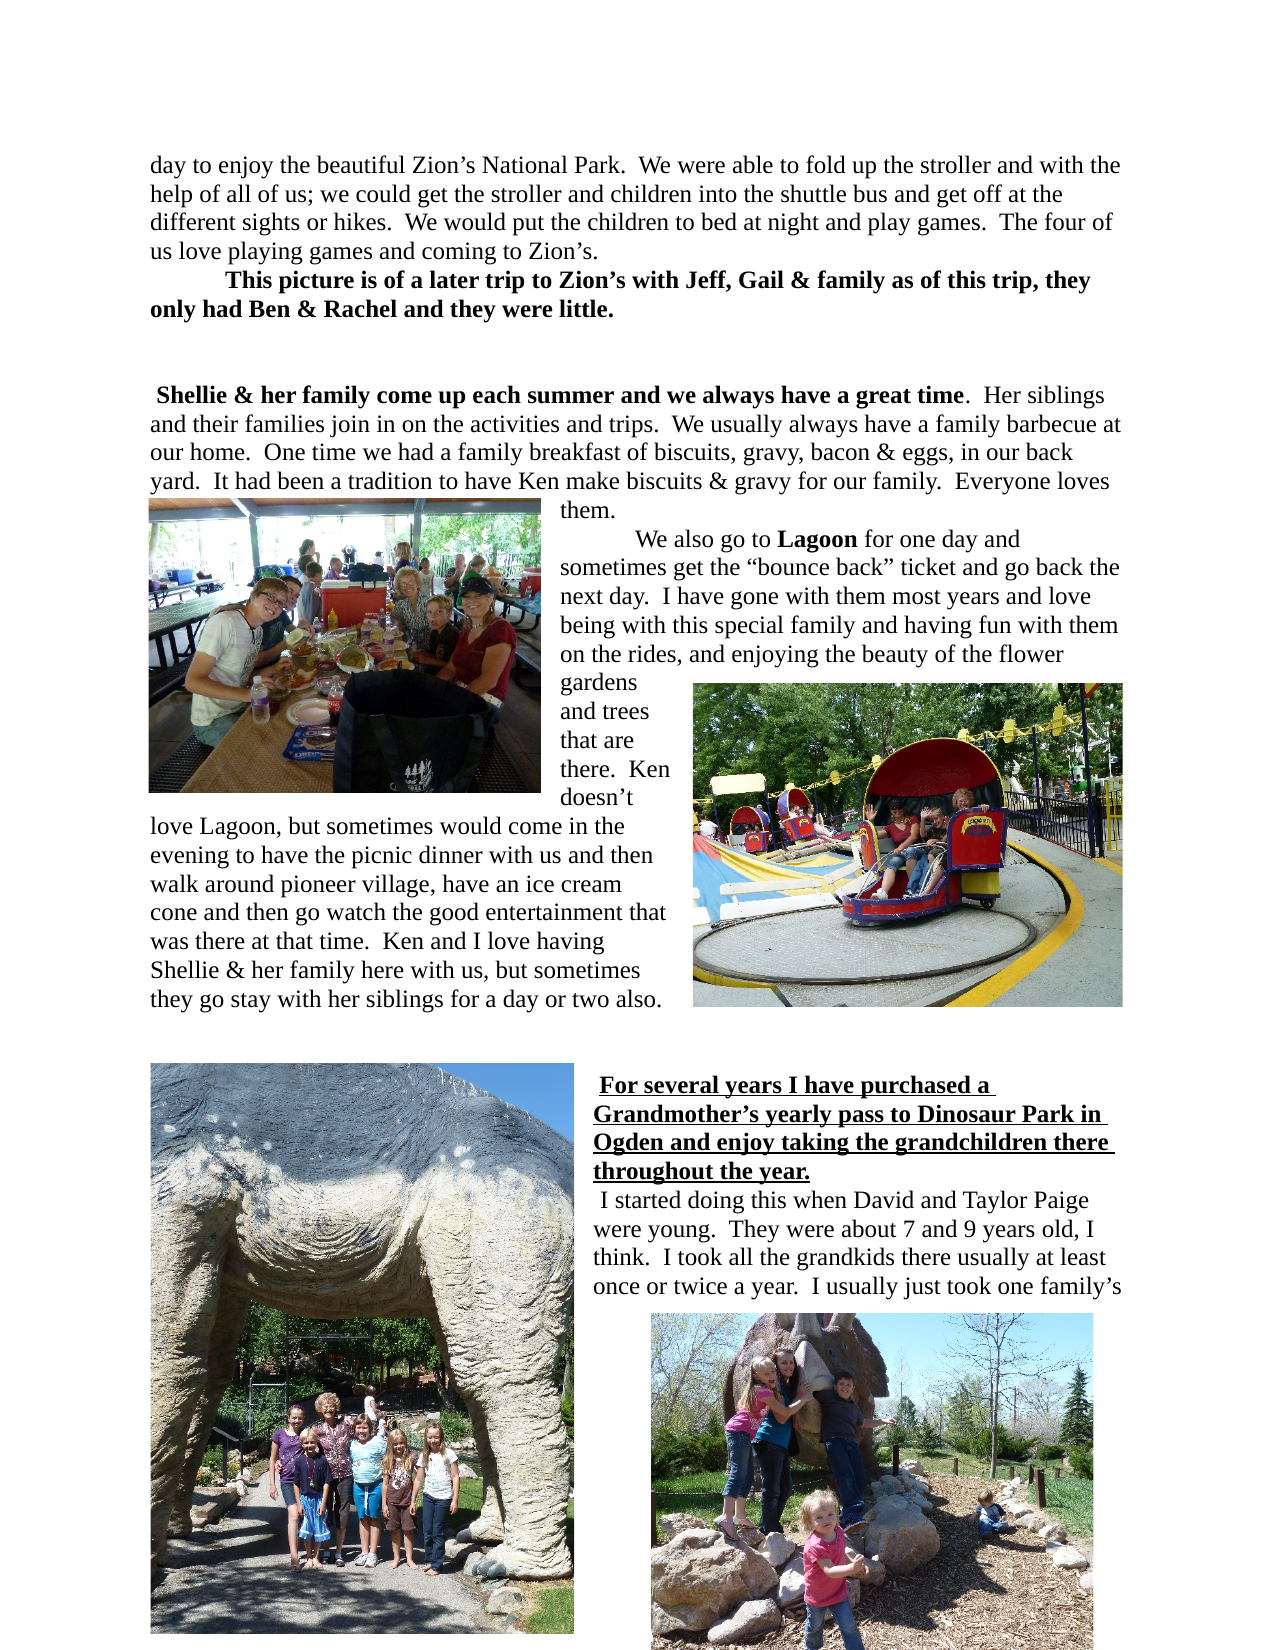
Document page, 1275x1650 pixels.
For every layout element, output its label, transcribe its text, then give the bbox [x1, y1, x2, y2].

picture [649, 1313, 1093, 1648]
text For several years I have purchased a Grandmother’s yearly pass to Dinosaur Park in Ogden and enjoy taking the grandchildren there throughout the year. [574, 1012, 1125, 1127]
picture [147, 440, 541, 734]
text This picture is of a later trip to Zion’s with Jeff, Gail & family as of this trip, they only had Ben & Rachel and they were little. [150, 207, 1125, 265]
picture [149, 1005, 574, 1574]
text Shellie & her family come up each summer and we always have a great time. Her siblings and their families join in on the activities and trips. We usually always have a family barbecue at our home. One time we had a family breakfast of biscuits, gravy, bacon & eggs, in our back yard. It had been a tradition to have Ken make biscuits & gravy for our family. Everyone loves them. [150, 322, 1125, 466]
picture [691, 626, 1123, 948]
